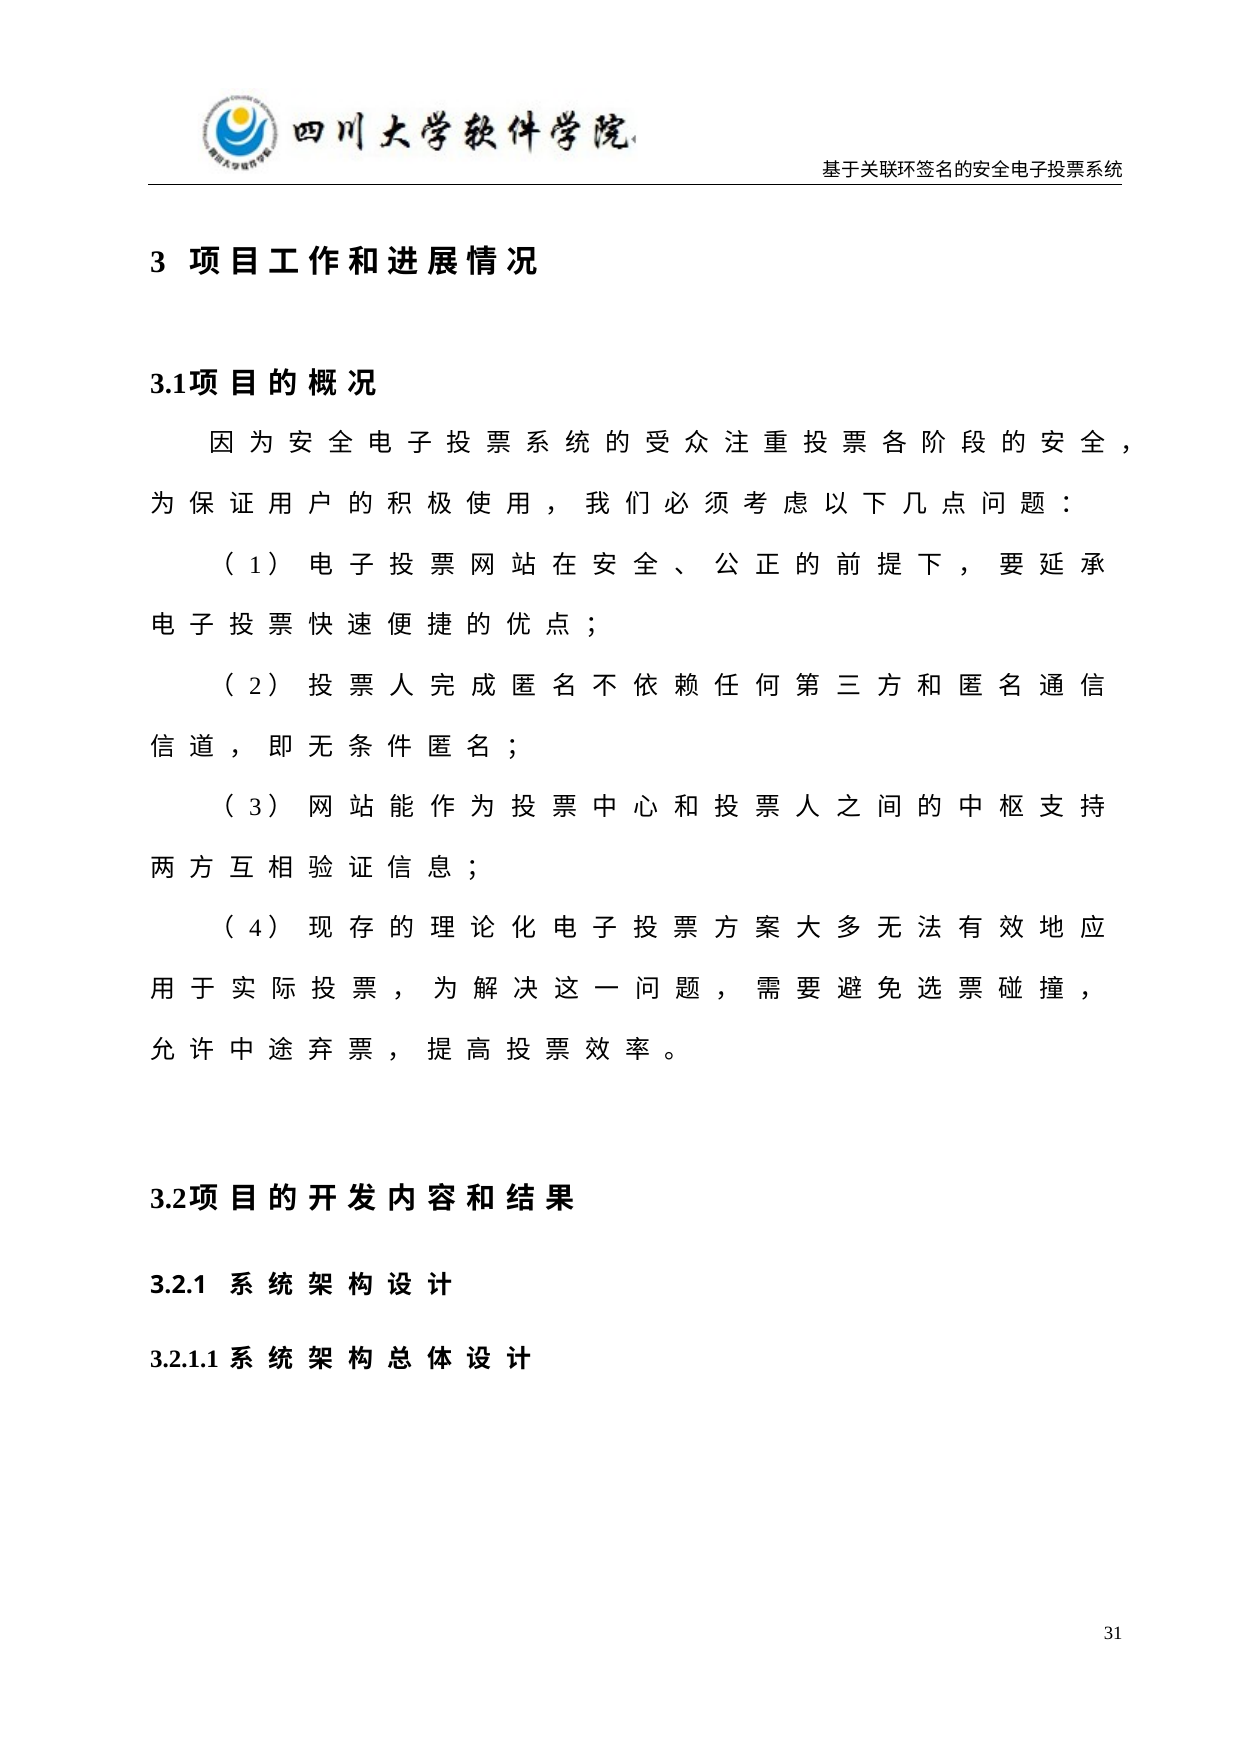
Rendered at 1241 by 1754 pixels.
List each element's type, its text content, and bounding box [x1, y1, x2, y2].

subtitle 项目工作和进展情况 [150, 229, 1120, 289]
list 电子投票网站在安全、公正的前提下，要延承电子投票快速便捷的优点； [150, 532, 1120, 653]
list 现存的理论化电子投票方案大多无法有效地应用于实际投票，为解决这一问题，需要避免选票碰撞，允许中途弃票，提高投票效率。 [150, 896, 1120, 1078]
subtitle 3.2.1.1 系统架构总体设计 [150, 1326, 1120, 1387]
subtitle 3.2.1 系统架构设计 [150, 1253, 1120, 1313]
text 因为安全电子投票系统的受众注重投票各阶段的安全，为保证用户的积极使用，我们必须考虑以下几点问题： [150, 411, 1120, 532]
list 投票人完成匿名不依赖任何第三方和匿名通信信道，即无条件匿名； [150, 653, 1120, 774]
subtitle 3.1项目的概况 [150, 350, 1120, 411]
picture [197, 88, 639, 177]
subtitle 3.2项目的开发内容和结果 [150, 1165, 1120, 1226]
list 网站能作为投票中心和投票人之间的中枢支持两方互相验证信息； [150, 774, 1120, 896]
